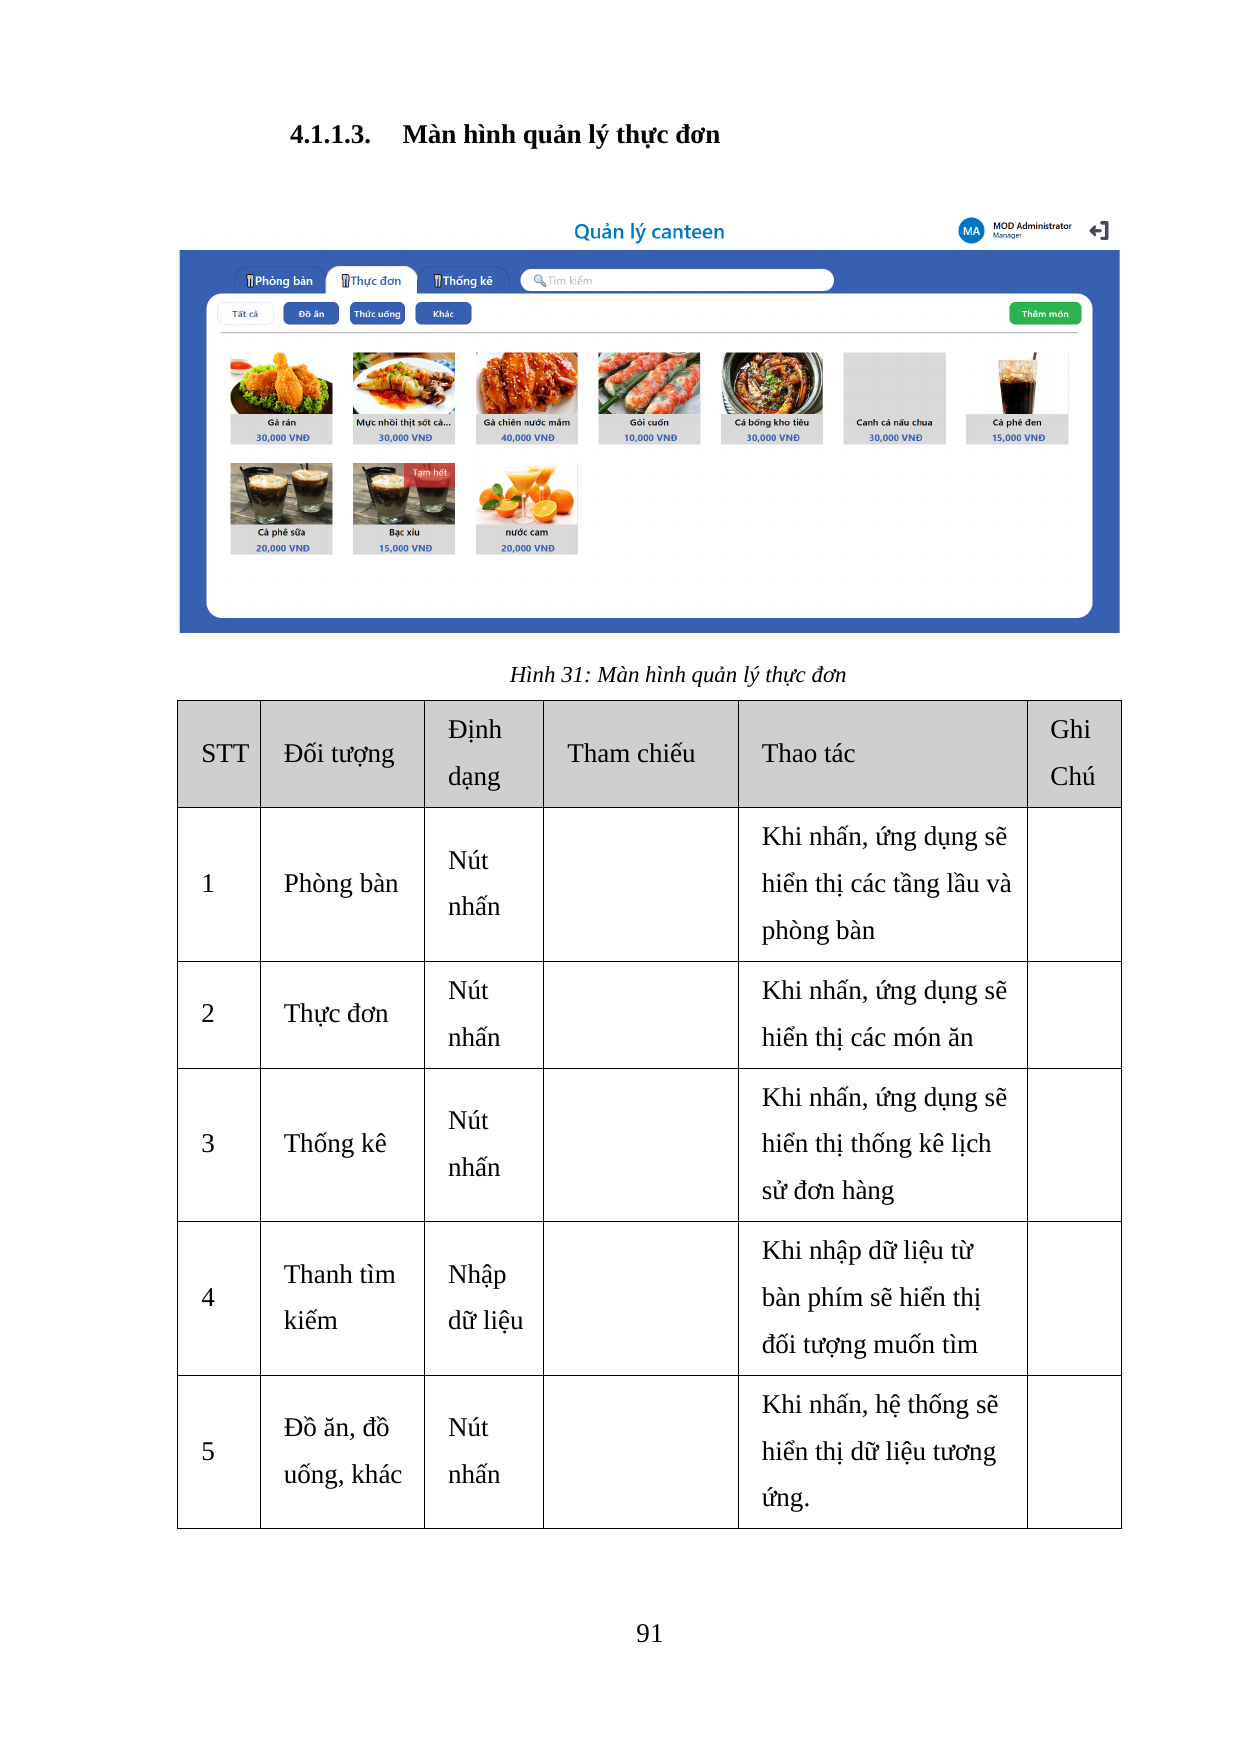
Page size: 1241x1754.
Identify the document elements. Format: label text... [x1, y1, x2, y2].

table_cell Thống kê [261, 1069, 424, 1221]
table_cell Khi nhấn, hệ thống sẽ hiển thị dữ liệu tương ứng. [739, 1376, 1027, 1528]
table_cell 5 [178, 1376, 260, 1528]
table_cell 1 [178, 808, 260, 961]
table_cell Khi nhấn, ứng dụng sẽ hiển thị các món ăn [739, 962, 1027, 1067]
table_header Tham chiếu [544, 701, 738, 807]
table_cell [544, 1222, 738, 1374]
table_cell Nhập dữ liệu [425, 1222, 543, 1374]
table_cell [544, 1069, 738, 1221]
table_cell [1028, 808, 1121, 961]
table_header Đối tượng [261, 701, 424, 807]
table_cell 4 [178, 1222, 260, 1374]
table_cell [1028, 962, 1121, 1067]
table_header Định dạng [425, 701, 543, 807]
table_header Ghi Chú [1028, 701, 1121, 807]
table_cell 3 [178, 1069, 260, 1221]
table_cell 2 [178, 962, 260, 1067]
table_cell [1028, 1376, 1121, 1528]
table_cell [1028, 1222, 1121, 1374]
table_cell Nút nhấn [425, 1069, 543, 1221]
table_cell Đồ ăn, đồ uống, khác [261, 1376, 424, 1528]
table_cell [544, 808, 738, 961]
table_cell Khi nhấn, ứng dụng sẽ hiển thị thống kê lịch sử đơn hàng [739, 1069, 1027, 1221]
picture [179, 211, 1120, 633]
table_cell Thanh tìm kiếm [261, 1222, 424, 1374]
table_cell Khi nhập dữ liệu từ bàn phím sẽ hiển thị đối tượng muốn tìm [739, 1222, 1027, 1374]
table_cell Thực đơn [261, 962, 424, 1067]
table_cell Phòng bàn [261, 808, 424, 961]
subtitle Màn hình quản lý thực đơn [290, 118, 1122, 149]
table_cell Nút nhấn [425, 962, 543, 1067]
table_cell Nút nhấn [425, 808, 543, 961]
table_header Thao tác [739, 701, 1027, 807]
table_cell Nút nhấn [425, 1376, 543, 1528]
table_header STT [178, 701, 260, 807]
table_cell Khi nhấn, ứng dụng sẽ hiển thị các tầng lầu và phòng bàn [739, 808, 1027, 961]
table_cell [1028, 1069, 1121, 1221]
table_cell [544, 962, 738, 1067]
table_cell [544, 1376, 738, 1528]
